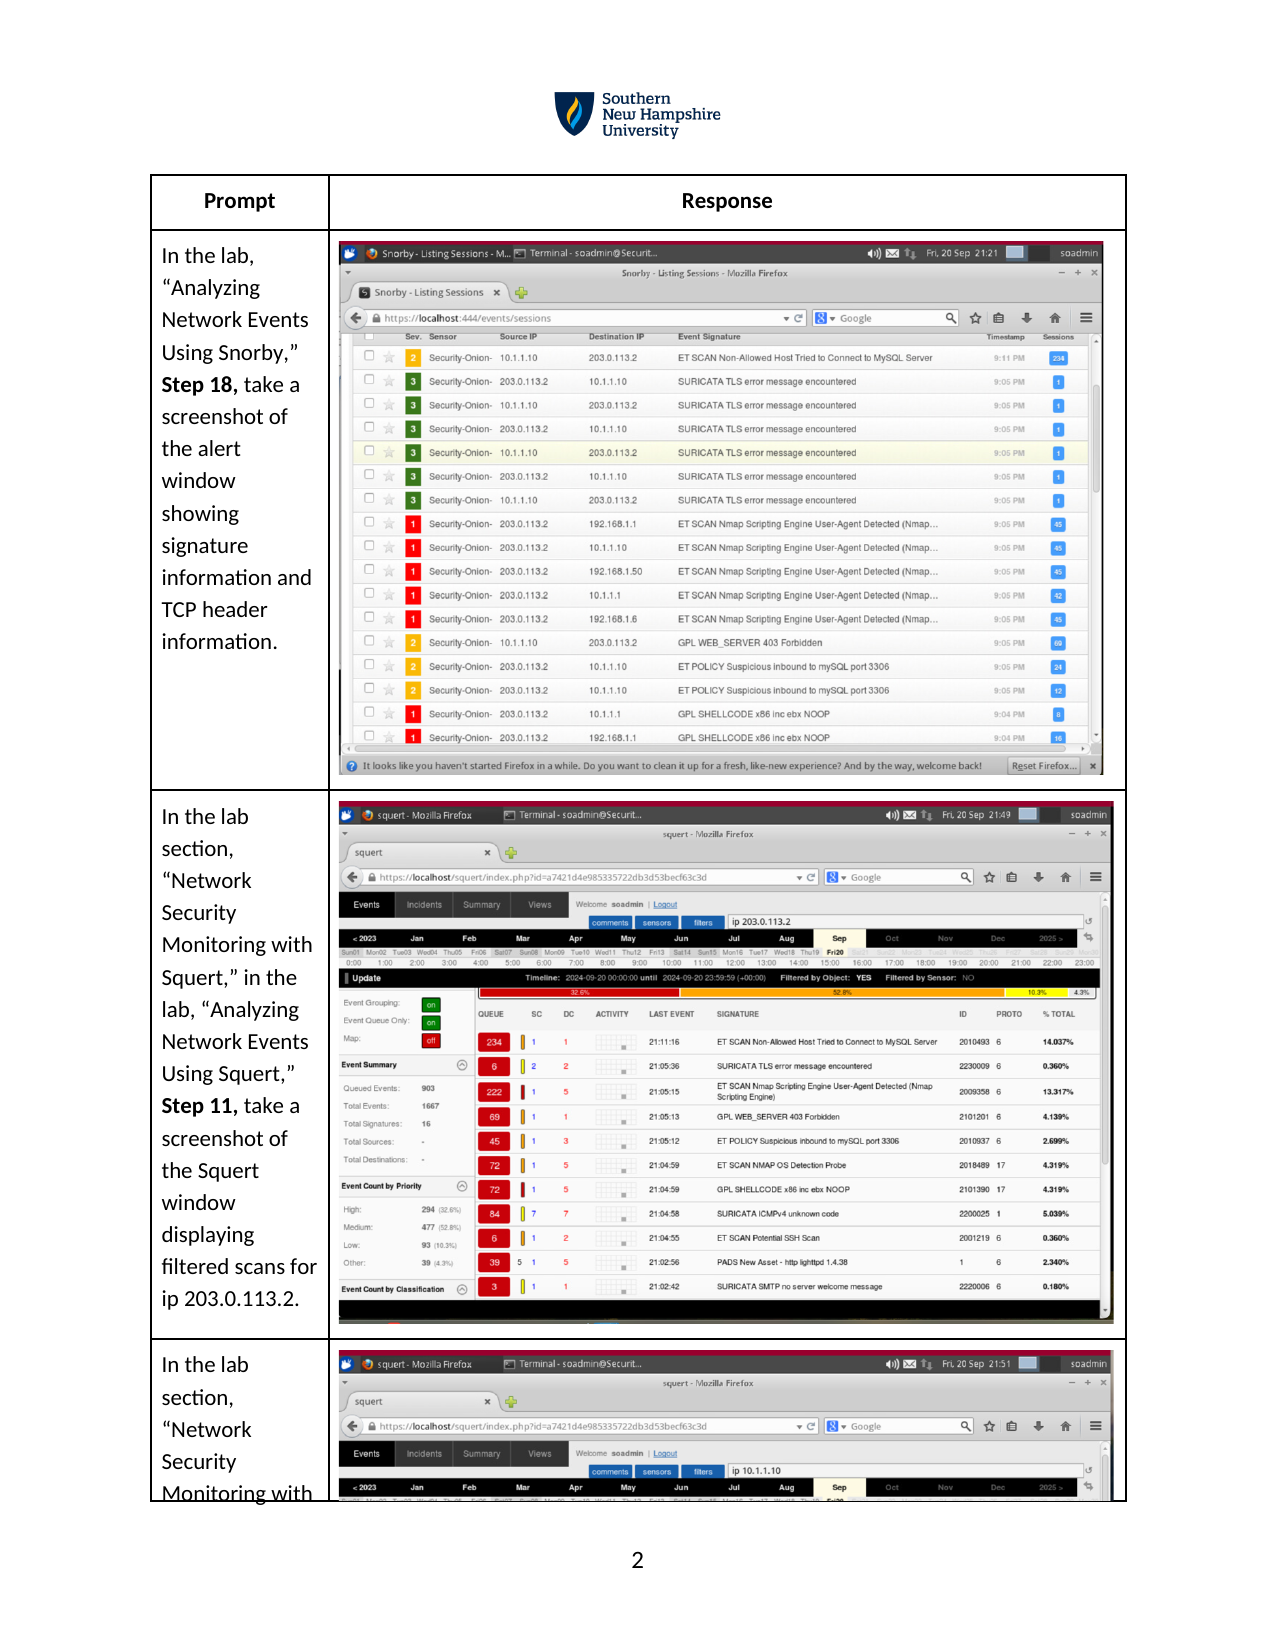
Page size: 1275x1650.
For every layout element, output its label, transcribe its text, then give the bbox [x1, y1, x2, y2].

picture [546, 75, 729, 154]
table_cell [330, 231, 1125, 789]
picture [338, 801, 1114, 1324]
table_cell In the lab, “Analyzing Network Events Using Snorby,” Step 18, take a screenshot of the alert window showing signature information and TCP header information. [152, 231, 328, 789]
table_cell [330, 791, 1125, 1338]
picture [338, 241, 1104, 775]
picture [338, 1350, 1114, 1501]
table_cell In the lab section, “Network Security Monitoring with Squert,” in the lab, “Analyzing Network Events Using Squert,” Step 11, take a screenshot of the Squert window displaying filtered scans for ip 203.0.113.2. [152, 791, 328, 1338]
table_cell [330, 1340, 1125, 1500]
table_cell In the lab section, “Network Security Monitoring with Squert,” in the lab, “Analyzing Network Events Using Squert,” Step 17, take a screenshot of the Squert window displaying no results when filtering events for ip 10.1.1.10. [152, 1340, 328, 1500]
table_header Prompt [152, 176, 328, 229]
table_header Response [330, 176, 1125, 229]
